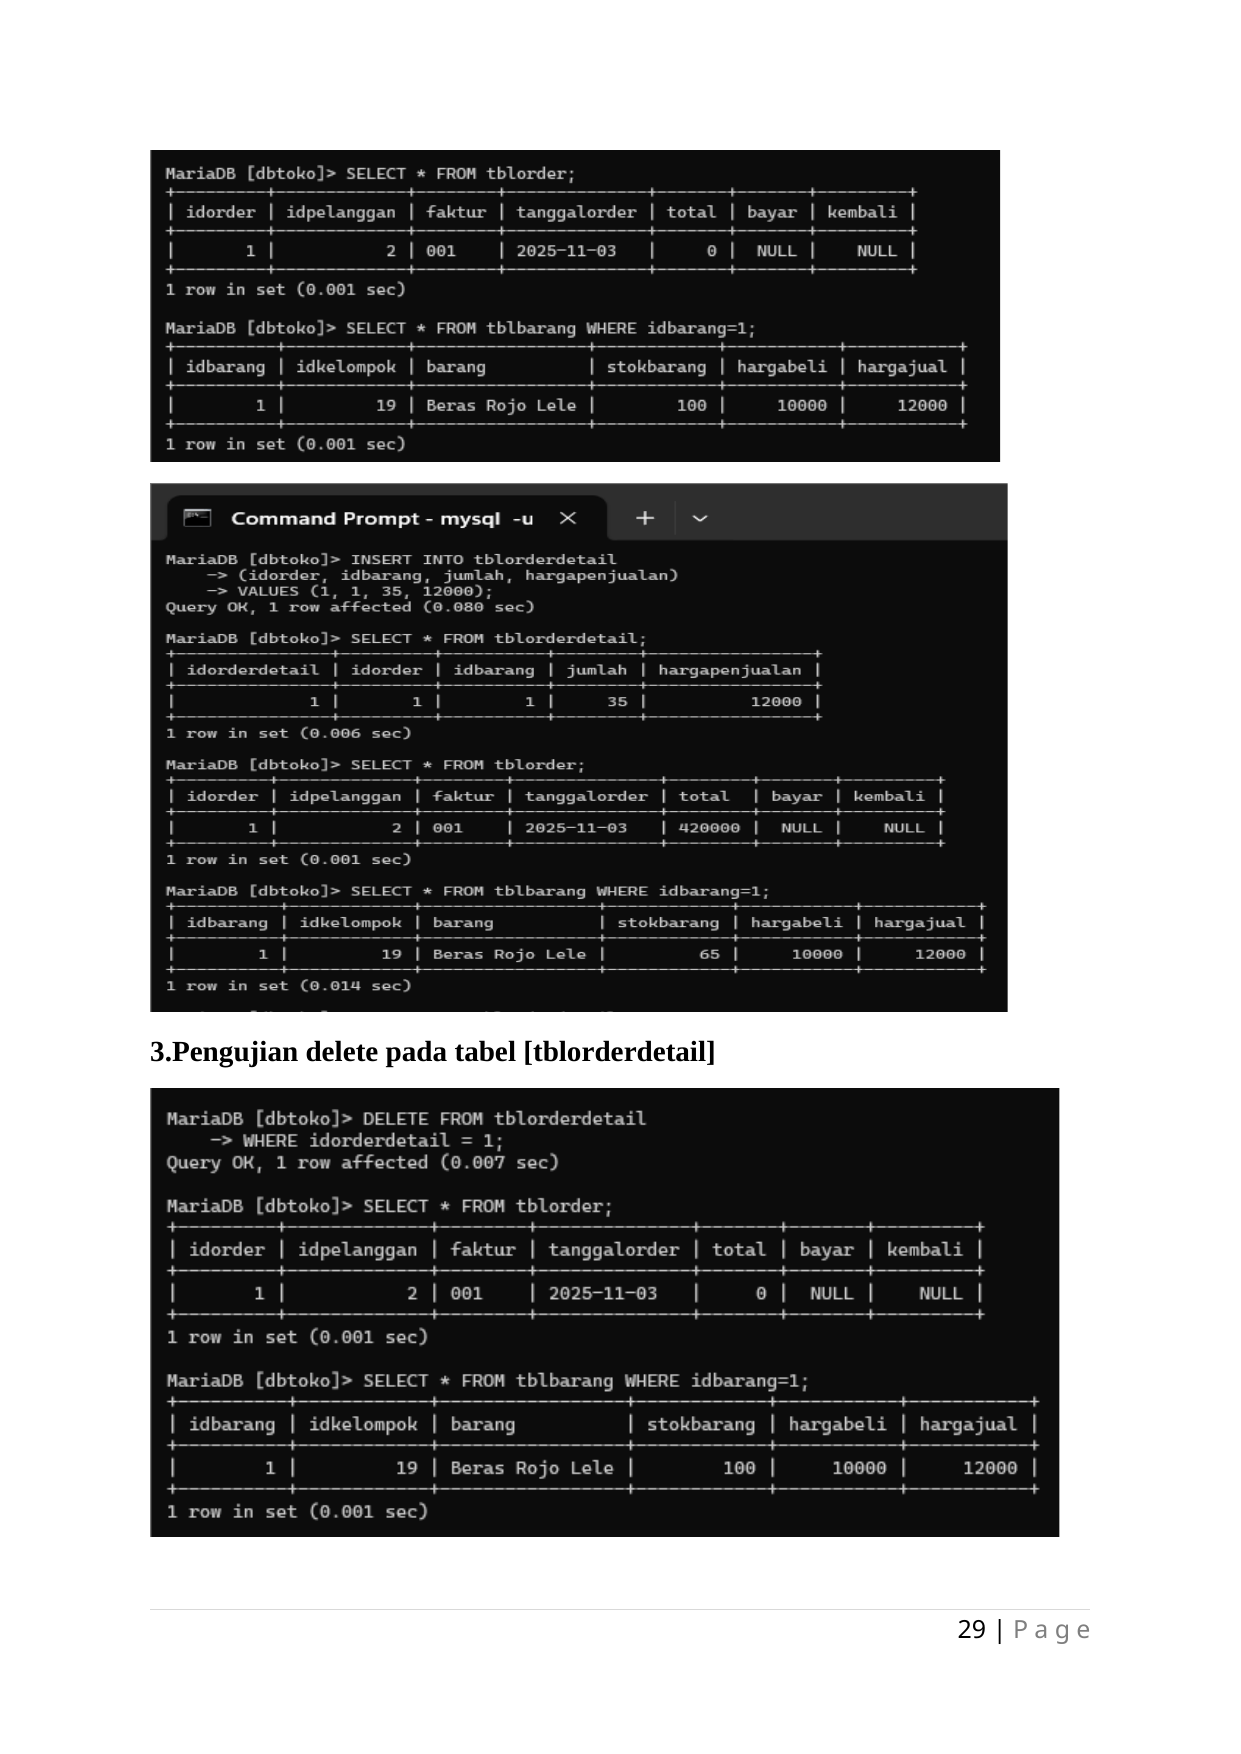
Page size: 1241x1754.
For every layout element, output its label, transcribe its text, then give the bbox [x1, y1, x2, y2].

text 3.Pengujian delete pada tabel [tblorderdetail] [150, 1034, 1090, 1067]
picture [150, 483, 1008, 1012]
picture [150, 150, 1001, 462]
picture [150, 1088, 1060, 1537]
